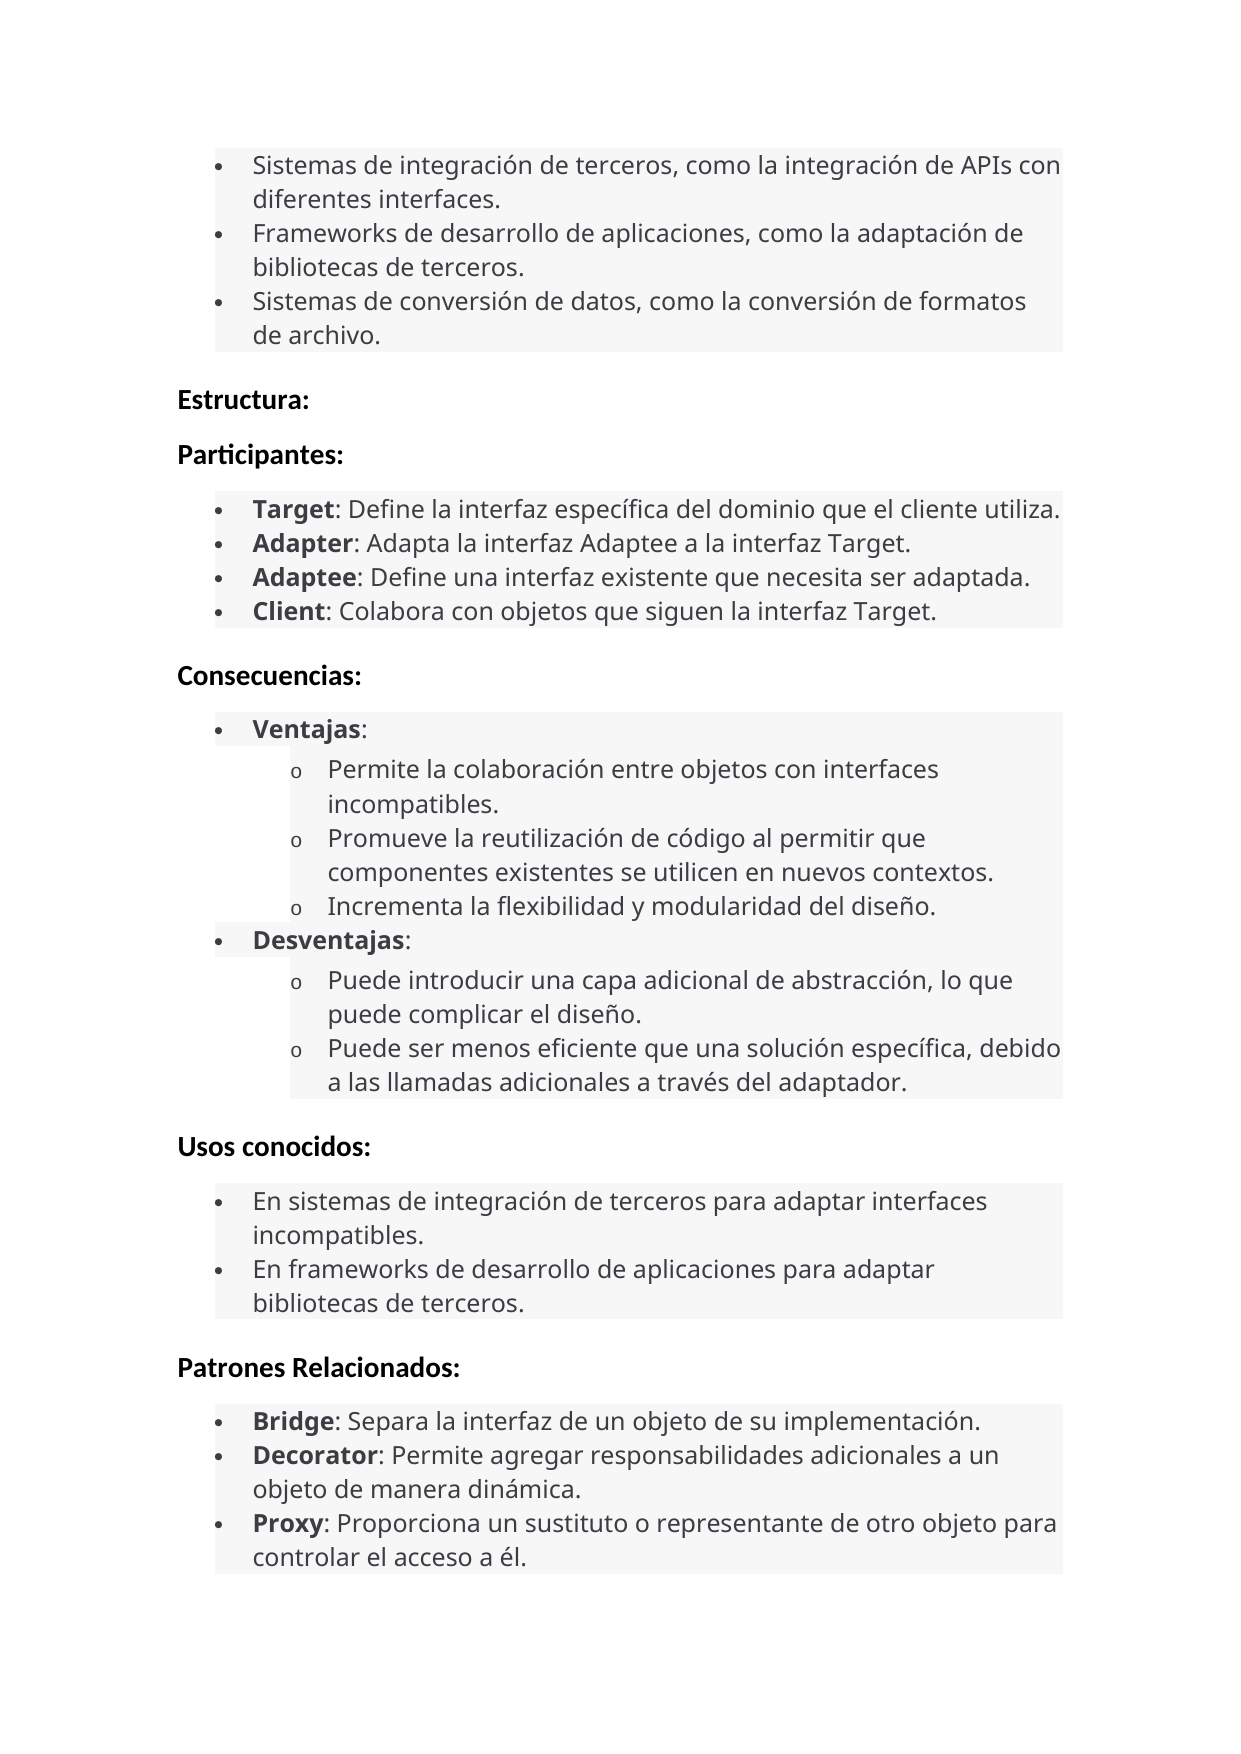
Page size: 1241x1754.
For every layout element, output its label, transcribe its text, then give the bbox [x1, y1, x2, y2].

list Desventajas: [215, 922, 1063, 957]
list Proxy: Proporciona un sustituto o representante de otro objeto para controlar el acceso a él. [215, 1506, 1063, 1574]
list Sistemas de conversión de datos, como la conversión de formatos de archivo. [215, 284, 1063, 352]
list Sistemas de integración de terceros, como la integración de APIs con diferentes interfaces. [215, 148, 1063, 216]
text Estructura: [177, 381, 1063, 417]
list Puede introducir una capa adicional de abstracción, lo que puede complicar el diseño. [290, 963, 1063, 1031]
list Puede ser menos eficiente que una solución específica, debido a las llamadas adicionales a través del adaptador. [290, 1031, 1063, 1099]
text Usos conocidos: [177, 1128, 1063, 1164]
list Promueve la reutilización de código al permitir que componentes existentes se utilicen en nuevos contextos. [290, 820, 1063, 888]
text Consecuencias: [177, 657, 1063, 692]
list Incrementa la flexibilidad y modularidad del diseño. [290, 888, 1063, 922]
list Frameworks de desarrollo de aplicaciones, como la adaptación de bibliotecas de terceros. [215, 216, 1063, 284]
list En sistemas de integración de terceros para adaptar interfaces incompatibles. [215, 1183, 1063, 1251]
list En frameworks de desarrollo de aplicaciones para adaptar bibliotecas de terceros. [215, 1251, 1063, 1319]
list Target: Define la interfaz específica del dominio que el cliente utiliza. [215, 491, 1063, 525]
list Client: Colabora con objetos que siguen la interfaz Target. [215, 593, 1063, 628]
list Decorator: Permite agregar responsabilidades adicionales a un objeto de manera dinámica. [215, 1438, 1063, 1506]
list Ventajas: [215, 712, 1063, 746]
list Adapter: Adapta la interfaz Adaptee a la interfaz Target. [215, 525, 1063, 559]
list Permite la colaboración entre objetos con interfaces incompatibles. [290, 752, 1063, 820]
text Participantes: [177, 436, 1063, 472]
text Patrones Relacionados: [177, 1349, 1063, 1384]
list Adaptee: Define una interfaz existente que necesita ser adaptada. [215, 559, 1063, 593]
list Bridge: Separa la interfaz de un objeto de su implementación. [215, 1404, 1063, 1438]
